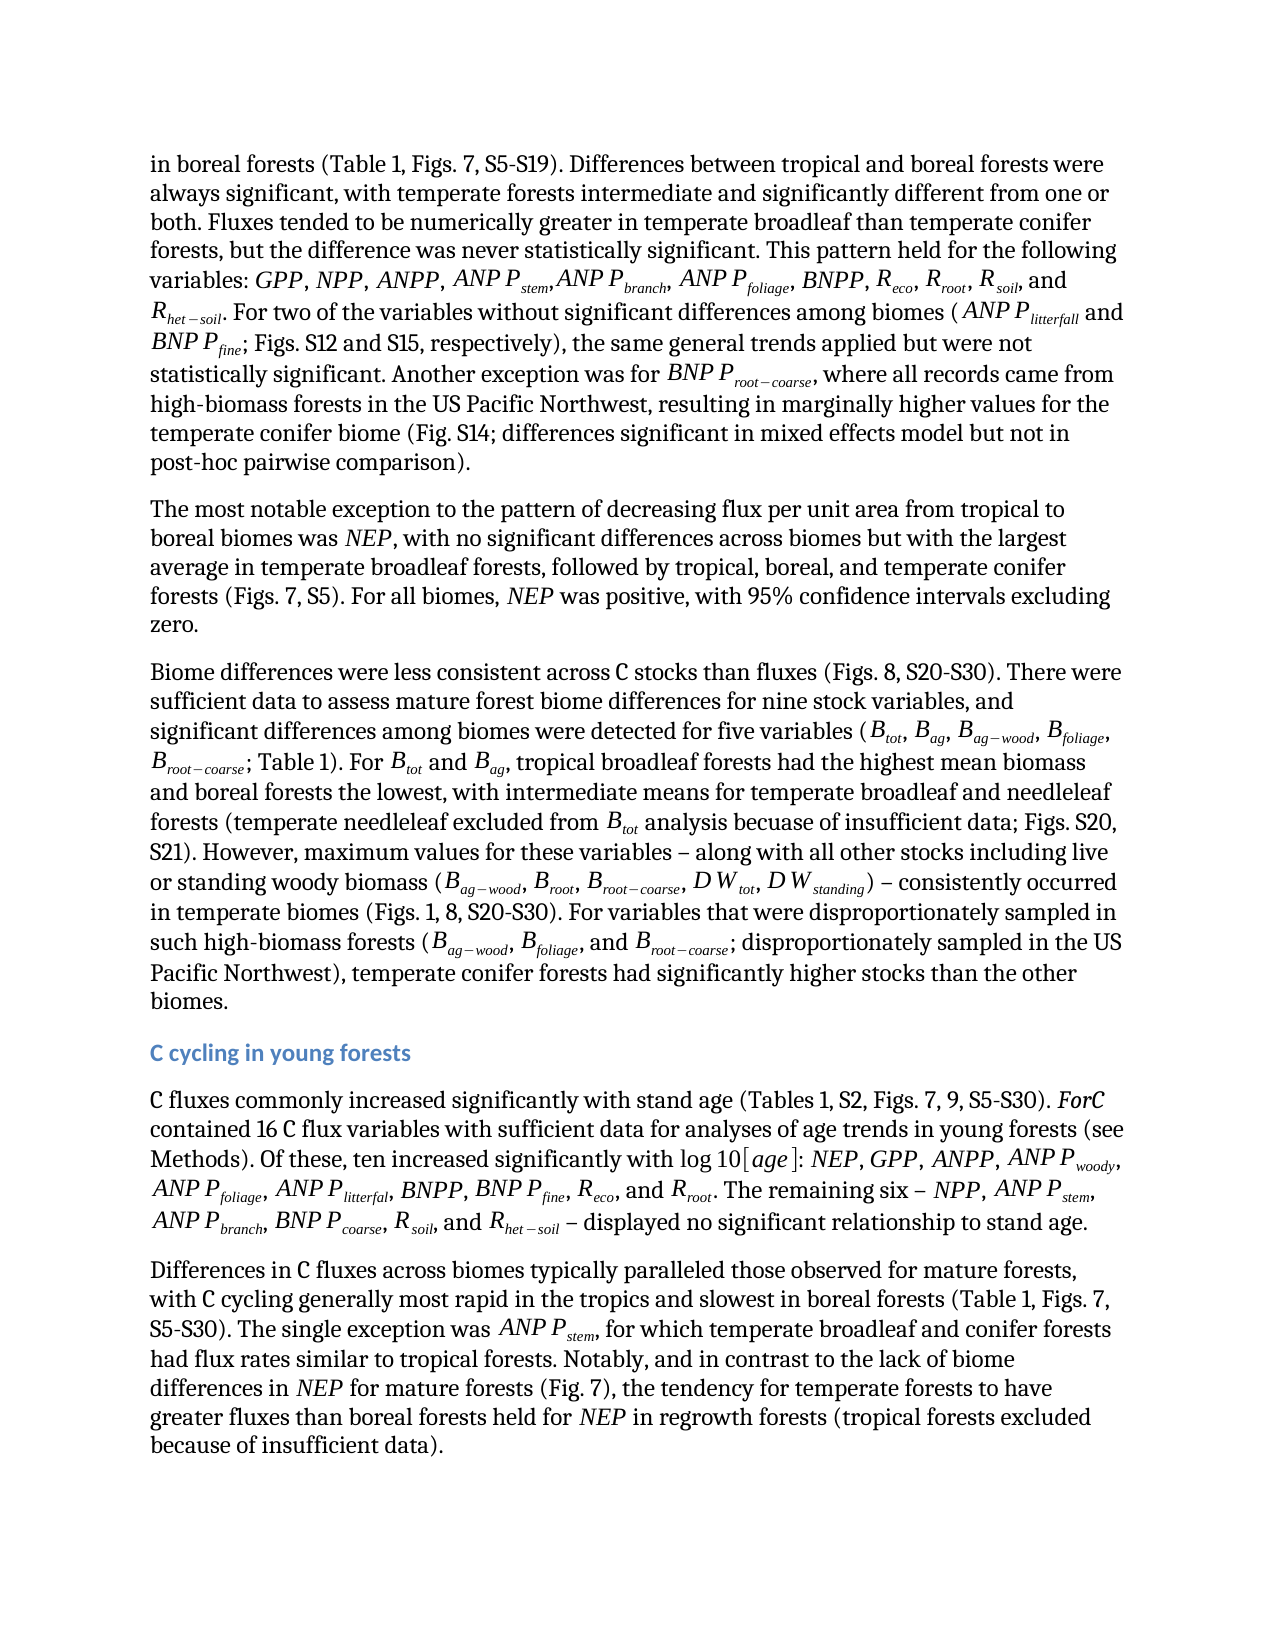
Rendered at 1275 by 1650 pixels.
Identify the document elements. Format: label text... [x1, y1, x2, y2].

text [150, 150, 1125, 477]
subtitle C cycling in young forests [150, 1037, 1125, 1067]
text Differences in C fluxes across biomes typically paralleled those observed for mature forests, with C cycling generally most rapid in the tropics and slowest in boreal forests (Table 1, Figs. 7, S5-S30). The single exception was , for which temperate broadleaf and conifer forests had flux rates similar to tropical forests. Notably, and in contrast to the lack of biome differences in for mature forests (Fig. 7), the tendency for temperate forests to have greater fluxes than boreal forests held for in regrowth forests (tropical forests excluded because of insufficient data). [150, 1256, 1125, 1460]
text C fluxes commonly increased significantly with stand age (Tables 1, S2, Figs. 7, 9, S5-S30). ForC contained 16 C flux variables with sufficient data for analyses of age trends in young forests (see Methods). Of these, ten increased significantly with : , , , , , , , , , and . The remaining six – , , , , , and – displayed no significant relationship to stand age. [150, 1086, 1125, 1238]
text Biome differences were less consistent across C stocks than fluxes (Figs. 8, S20-S30). There were sufficient data to assess mature forest biome differences for nine stock variables, and significant differences among biomes were detected for five variables (, , , , ; Table 1). For and , tropical broadleaf forests had the highest mean biomass and boreal forests the lowest, with intermediate means for temperate broadleaf and needleleaf forests (temperate needleleaf excluded from analysis becuase of insufficient data; Figs. S20, S21). However, maximum values for these variables – along with all other stocks including live or standing woody biomass (, , , , ) – consistently occurred in temperate biomes (Figs. 1, 8, S20-S30). For variables that were disproportionately sampled in such high-biomass forests (, , and ; disproportionately sampled in the US Pacific Northwest), temperate conifer forests had significantly higher stocks than the other biomes. [150, 658, 1125, 1016]
text The most notable exception to the pattern of decreasing flux per unit area from tropical to boreal biomes was , with no significant differences across biomes but with the largest average in temperate broadleaf forests, followed by tropical, boreal, and temperate conifer forests (Figs. 7, S5). For all biomes, was positive, with 95% confidence intervals excluding zero. [150, 495, 1125, 639]
